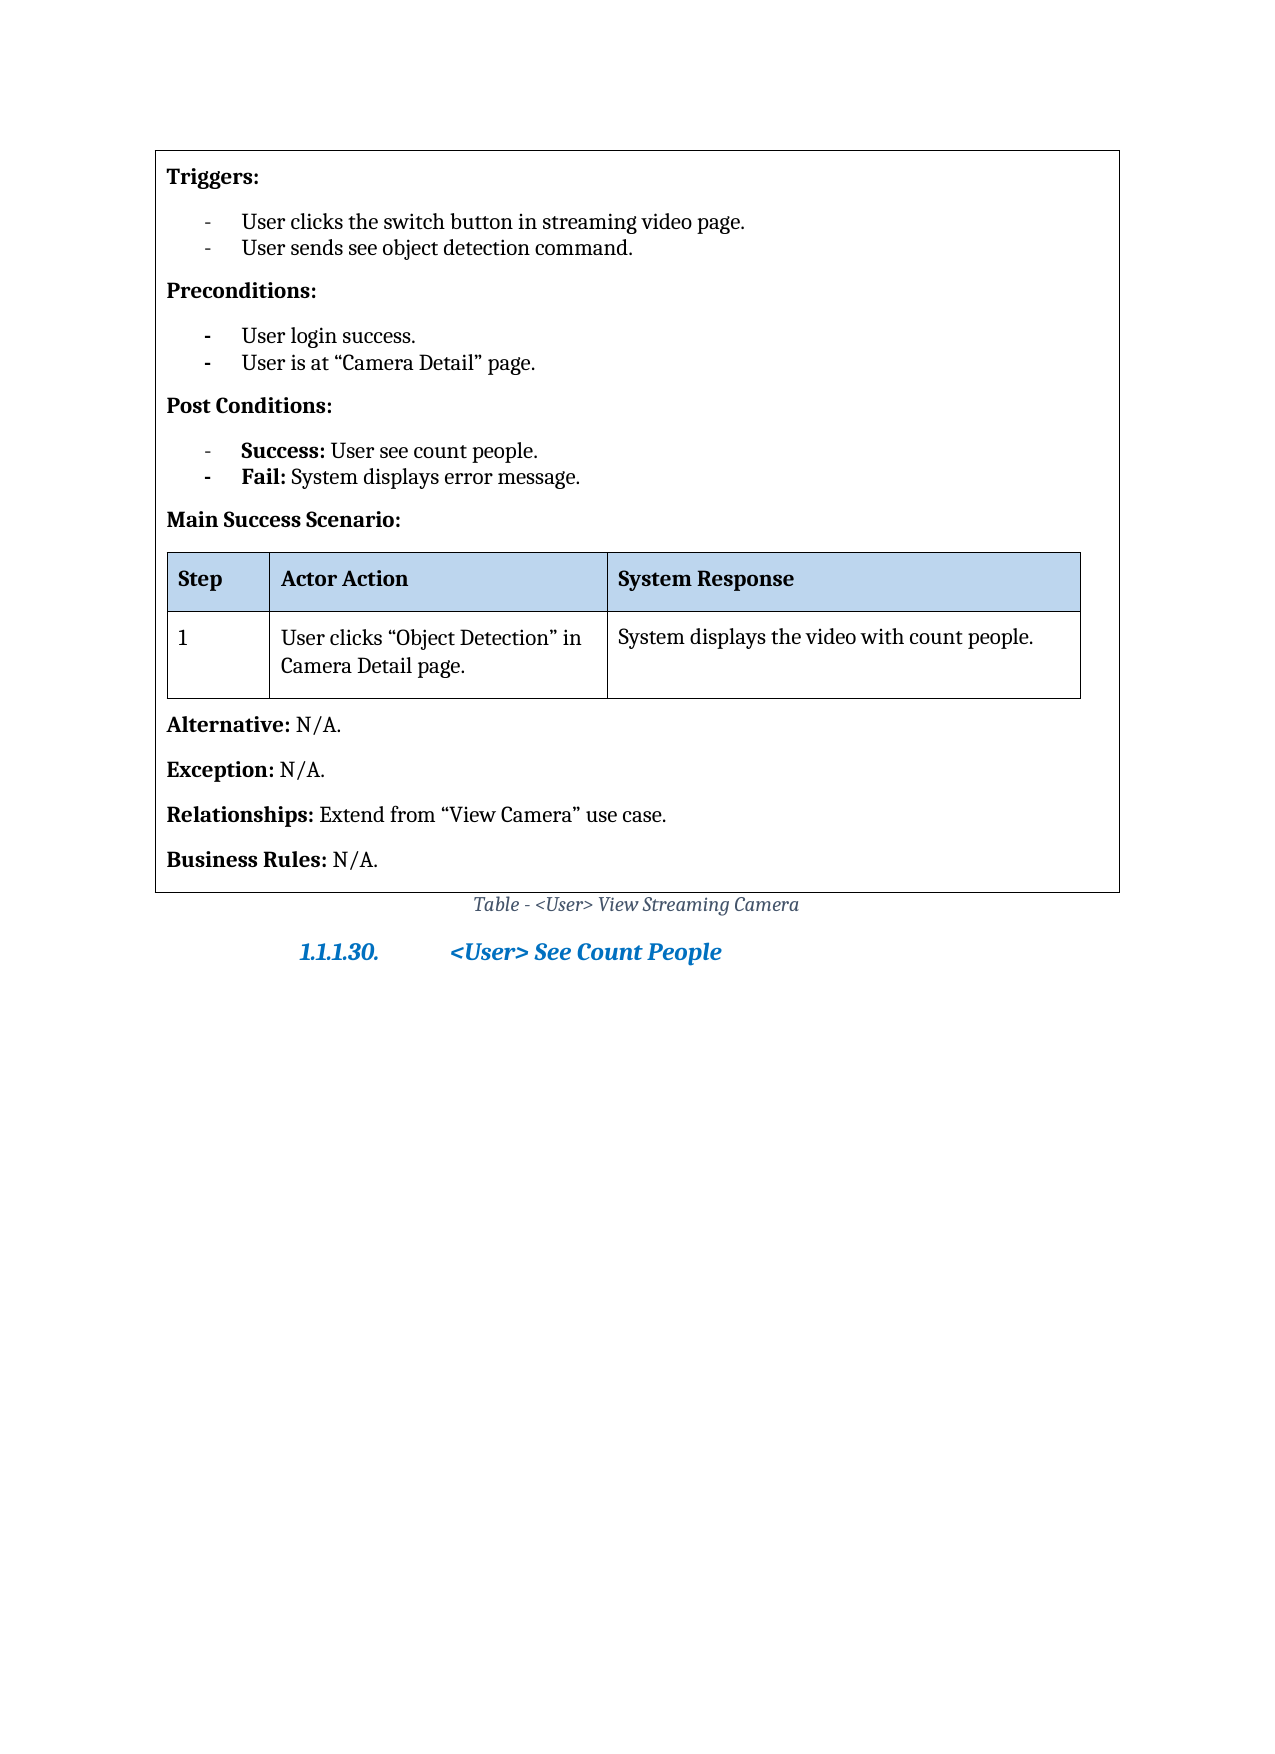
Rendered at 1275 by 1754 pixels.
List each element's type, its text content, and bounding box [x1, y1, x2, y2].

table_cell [156, 151, 1119, 892]
text Table - <User> View Streaming Camera [150, 893, 1125, 917]
subtitle <User> See Count People [300, 938, 1125, 966]
